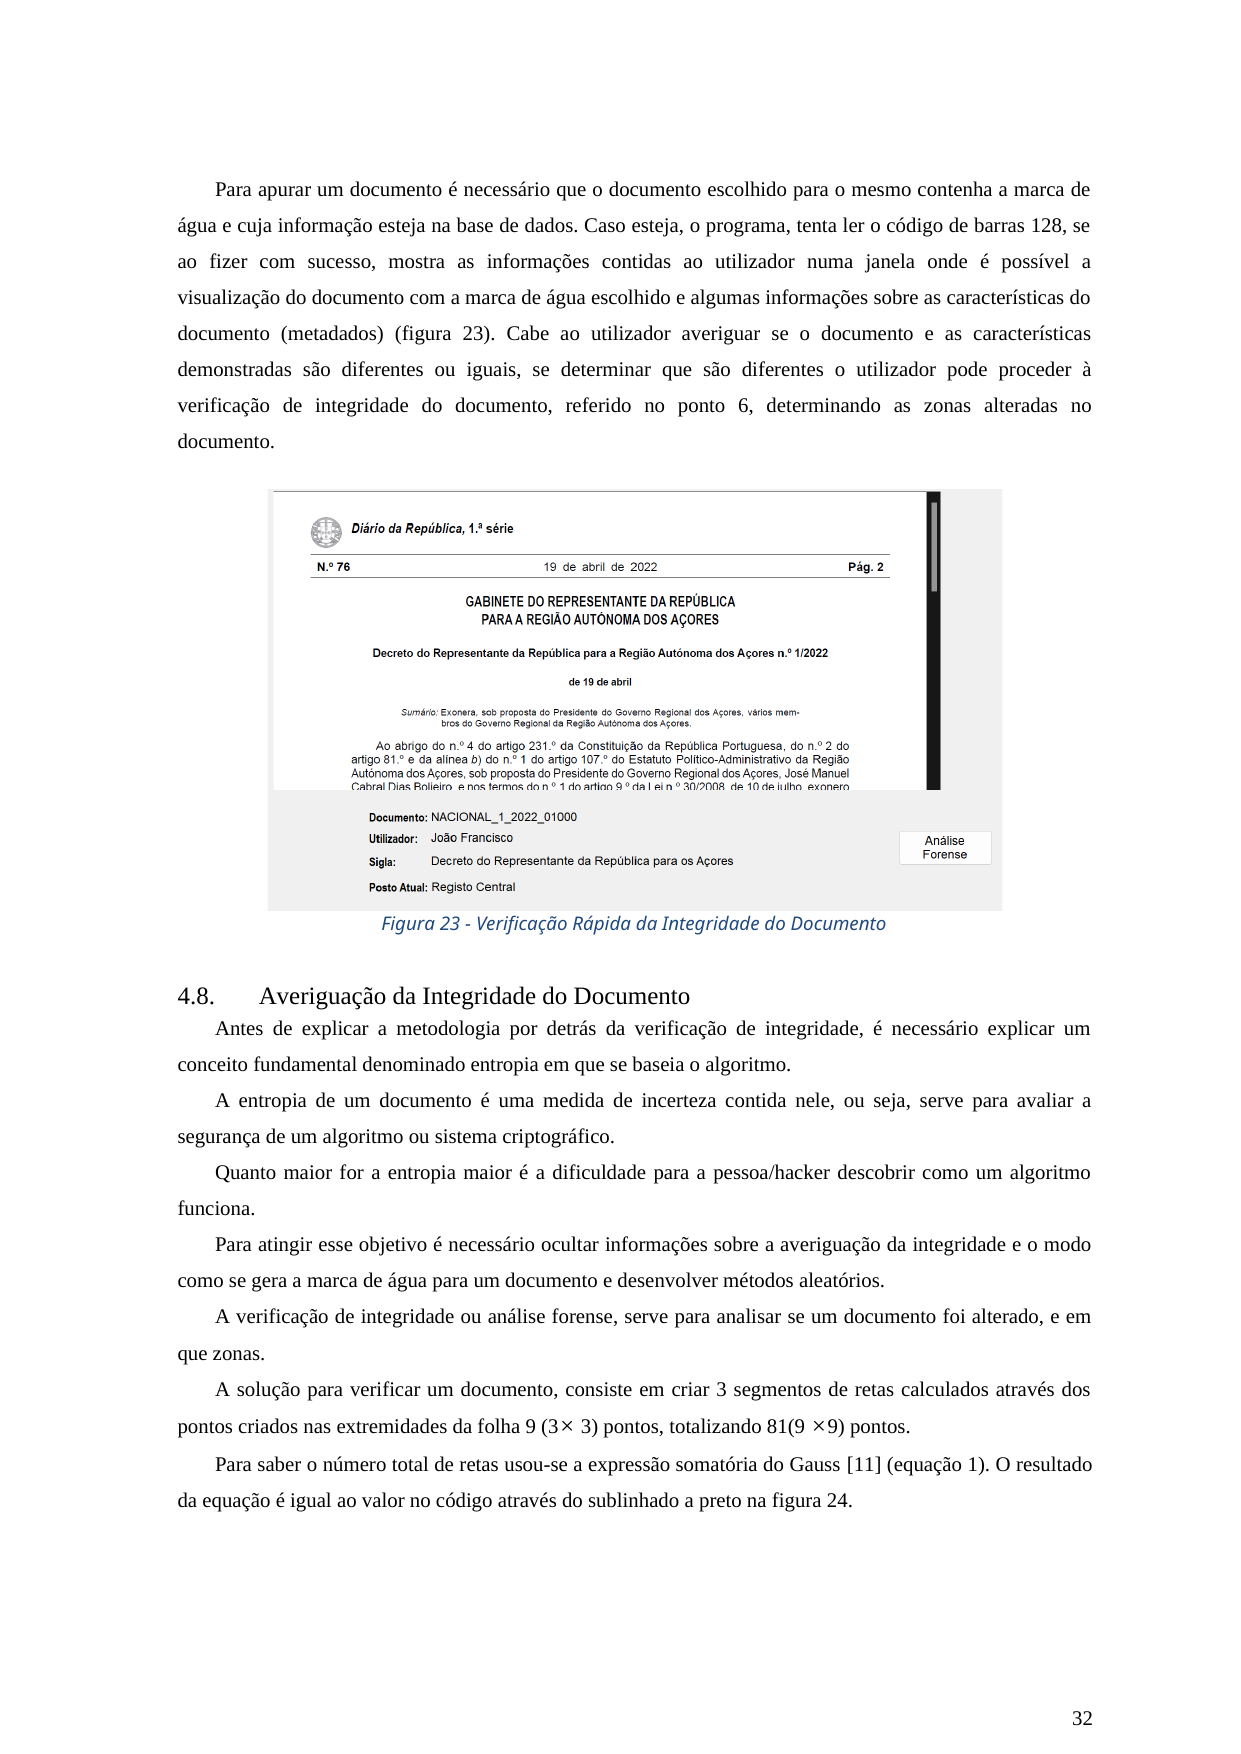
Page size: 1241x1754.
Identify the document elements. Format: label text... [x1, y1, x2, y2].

text Para apurar um documento é necessário que o documento escolhido para o mesmo contenha a marca de água e cuja informação esteja na base de dados. Caso esteja, o programa, tenta ler o código de barras 128, se ao fizer com sucesso, mostra as informações contidas ao utilizador numa janela onde é possível a visualização do documento com a marca de água escolhido e algumas informações sobre as características do documento (metadados) (figura 23). Cabe ao utilizador averiguar se o documento e as características demonstradas são diferentes ou iguais, se determinar que são diferentes o utilizador pode proceder à verificação de integridade do documento, referido no ponto 6, determinando as zonas alteradas no documento. [177, 177, 1092, 453]
picture [267, 489, 1003, 911]
text A solução para verificar um documento, consiste em criar 3 segmentos de retas calculados através dos pontos criados nas extremidades da folha 9 (3 3) pontos, totalizando 81(9 9) pontos. [177, 1377, 1092, 1440]
text A entropia de um documento é uma medida de incerteza contida nele, ou seja, serve para avaliar a segurança de um algoritmo ou sistema criptográfico. [177, 1088, 1092, 1148]
text Para atingir esse objetivo é necessário ocultar informações sobre a averiguação da integridade e o modo como se gera a marca de água para um documento e desenvolver métodos aleatórios. [177, 1232, 1092, 1292]
text Figura 23 - Verificação Rápida da Integridade do Documento [177, 911, 1092, 936]
text Para saber o número total de retas usou-se a expressão somatória do Gauss [11] (equação 1). O resultado da equação é igual ao valor no código através do sublinhado a preto na figura 24. [177, 1452, 1092, 1512]
text A verificação de integridade ou análise forense, serve para analisar se um documento foi alterado, e em que zonas. [177, 1304, 1092, 1364]
text Quanto maior for a entropia maior é a dificuldade para a pessoa/hacker descobrir como um algoritmo funciona. [177, 1160, 1092, 1220]
text Antes de explicar a metodologia por detrás da verificação de integridade, é necessário explicar um conceito fundamental denominado entropia em que se baseia o algoritmo. [177, 1016, 1092, 1076]
subtitle Averiguação da Integridade do Documento [177, 981, 1092, 1010]
